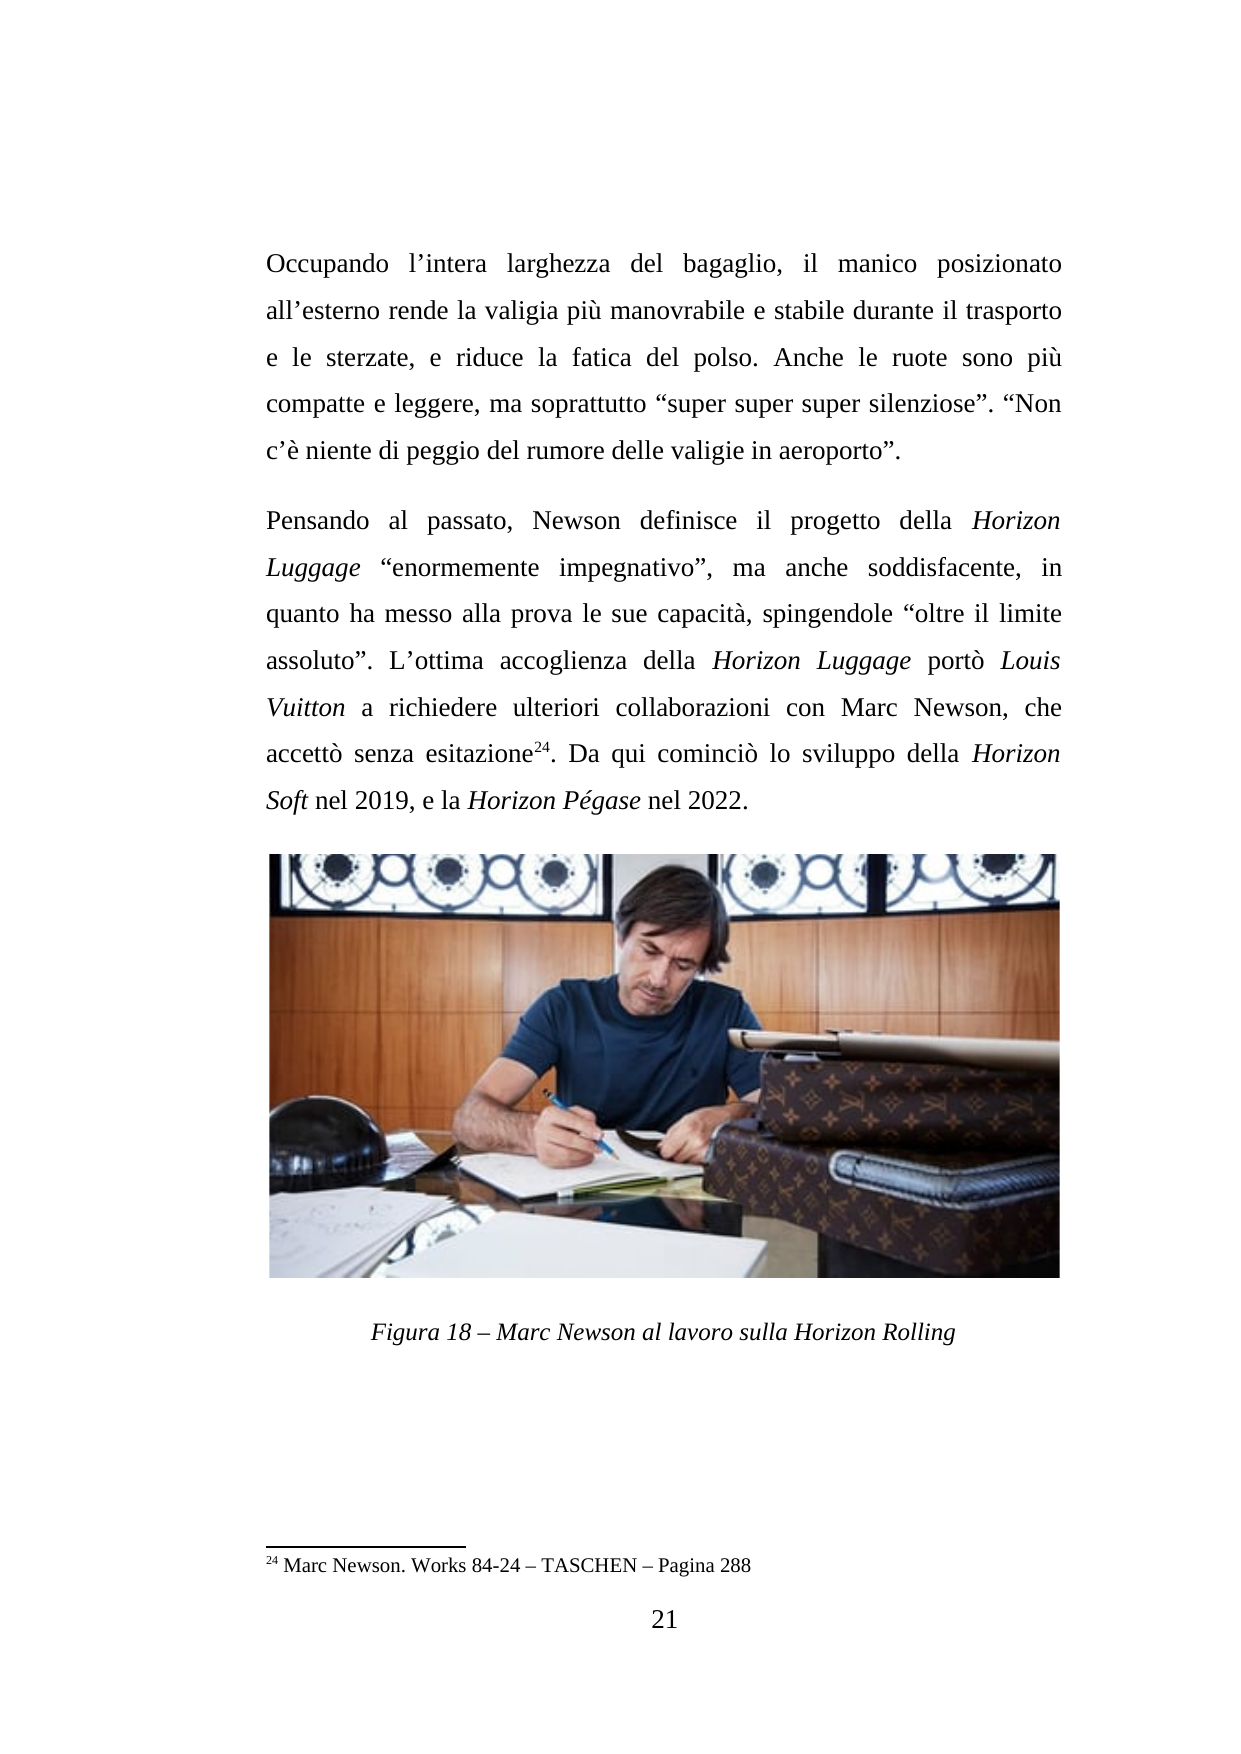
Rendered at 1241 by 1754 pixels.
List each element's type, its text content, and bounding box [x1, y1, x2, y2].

text Figura 18 – Marc Newson al lavoro sulla Horizon Rolling [266, 1317, 1063, 1345]
picture [269, 854, 1060, 1278]
text Occupando l’intera larghezza del bagaglio, il manico posizionato all’esterno rende la valigia più manovrabile e stabile durante il trasporto e le sterzate, e riduce la fatica del polso. Anche le ruote sono più compatte e leggere, ma soprattutto “super super super silenziose”. “Non c’è niente di peggio del rumore delle valigie in aeroporto”. [266, 247, 1063, 465]
text Pensando al passato, Newson definisce il progetto della Horizon Luggage “enormemente impegnativo”, ma anche soddisfacente, in quanto ha messo alla prova le sue capacità, spingendole “oltre il limite assoluto”. L’ottima accoglienza della Horizon Luggage portò Louis Vuitton a richiedere ulteriori collaborazioni con Marc Newson, che accettò senza esitazione. Da qui cominciò lo sviluppo della Horizon Soft nel 2019, e la Horizon Pégase nel 2022. [266, 504, 1063, 815]
